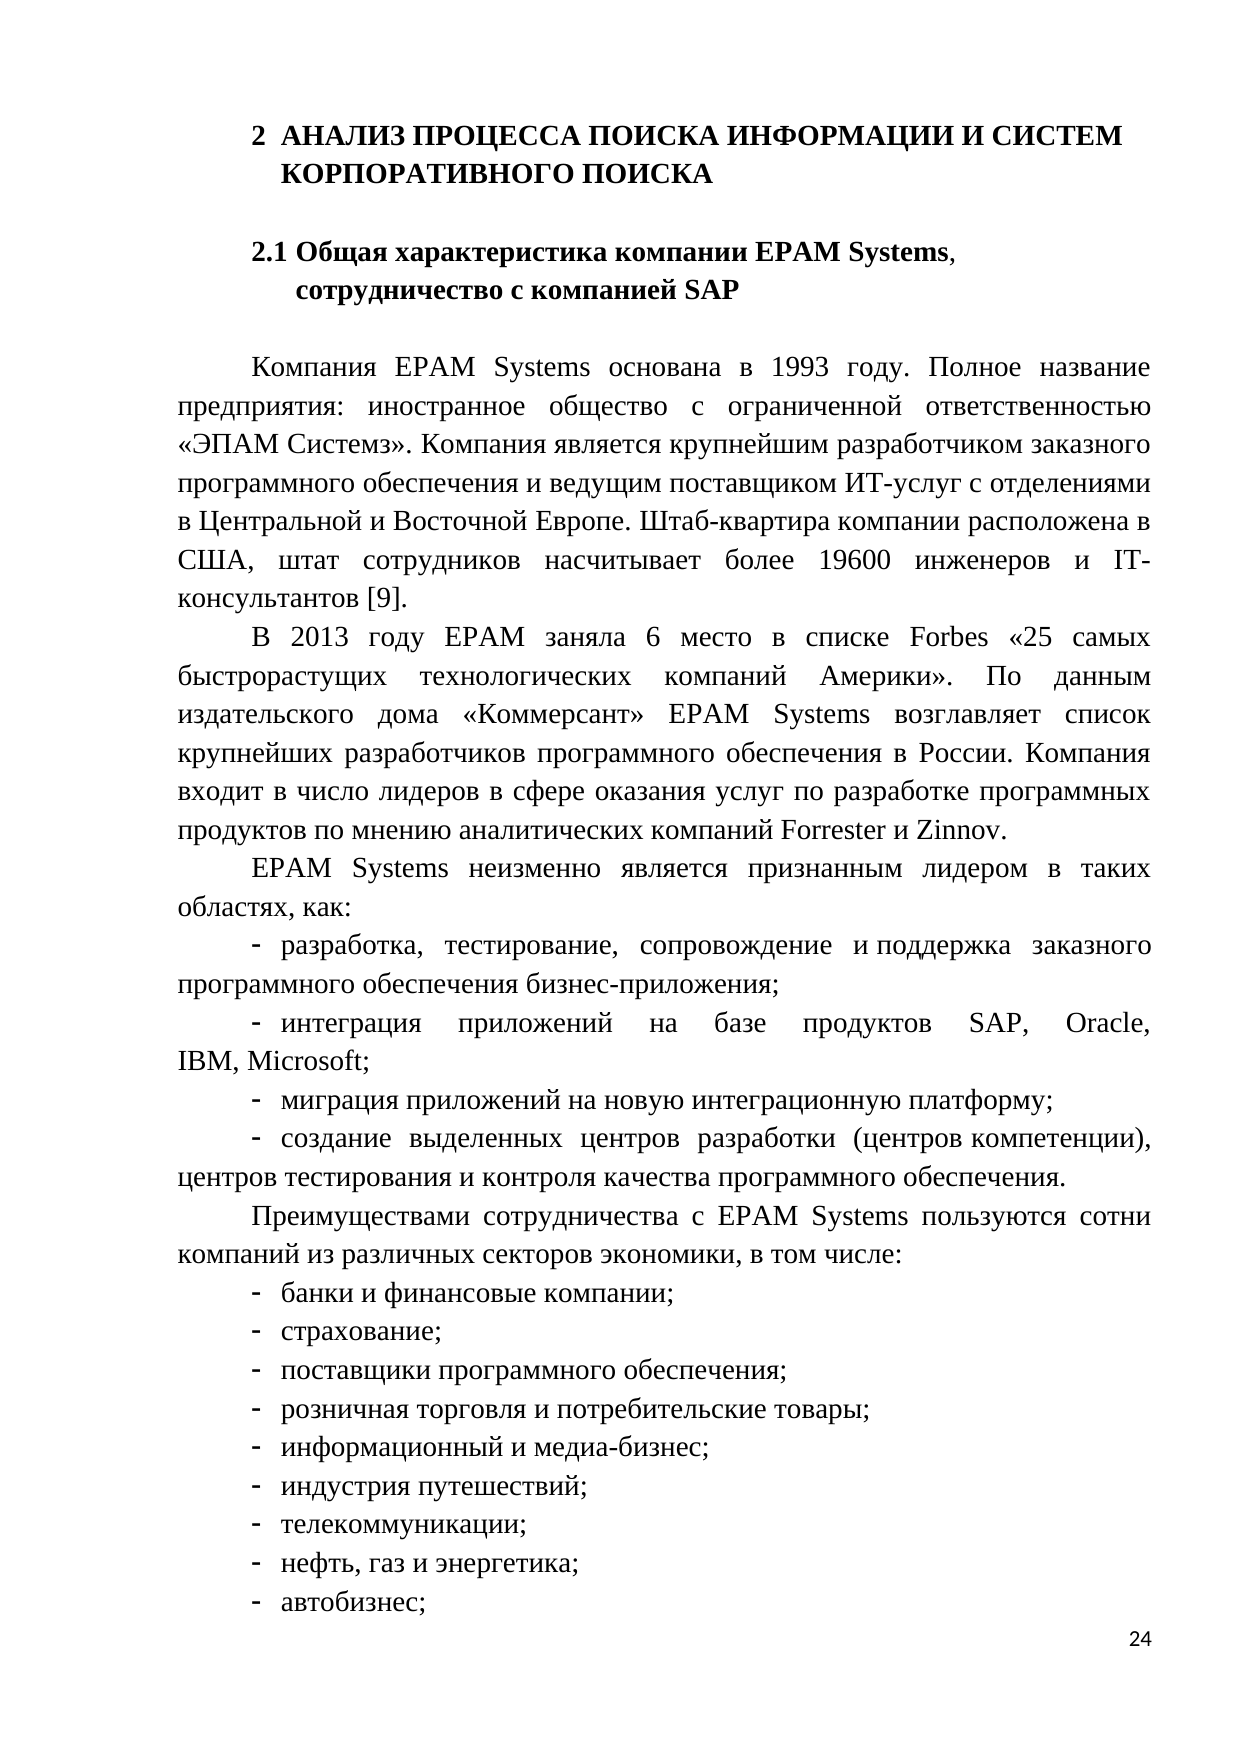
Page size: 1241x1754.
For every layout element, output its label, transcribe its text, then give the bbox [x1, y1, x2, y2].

list страхование; [251, 1313, 1152, 1347]
text Компания EPAM Systems основана в 1993 году. Полное название предприятия: иностранное общество с ограниченной ответственностью «ЭПАМ Системз». Компания является крупнейшим разработчиком заказного программного обеспечения и ведущим поставщиком ИТ-услуг с отделениями в Центральной и Восточной Европе. Штаб-квартира компании расположена в США, штат сотрудников насчитывает более 19600 инженеров и IT-консультантов [9]. [177, 349, 1152, 614]
list информационный и медиа-бизнес; [251, 1429, 1152, 1463]
list АНАЛИЗ ПРОЦЕССА ПОИСКА ИНФОРМАЦИИ И СИСТЕМ КОРПОРАТИВНОГО ПОИСКА [251, 118, 1152, 190]
list разработка, тестирование, сопровождение и поддержка заказного программного обеспечения бизнес-приложения; [177, 927, 1152, 1000]
list нефть, газ и энергетика; [251, 1545, 1152, 1579]
text В 2013 году EPAM заняла 6 место в списке Forbes «25 самых быстрорастущих технологических компаний Америки». По данным издательского дома «Коммерсант» EPAM Systems возглавляет список крупнейших разработчиков программного обеспечения в России. Компания входит в число лидеров в сфере оказания услуг по разработке программных продуктов по мнению аналитических компаний Forrester и Zinnov. [177, 619, 1152, 845]
list создание выделенных центров разработки (центров компетенции), центров тестирования и контроля качества программного обеспечения. [177, 1121, 1152, 1193]
text Преимуществами сотрудничества с EPAM Systems пользуются сотни компаний из различных секторов экономики, в том числе: [177, 1198, 1152, 1270]
list розничная торговля и потребительские товары; [251, 1391, 1152, 1424]
text EPAM Systems неизменно является признанным лидером в таких областях, как: [177, 850, 1152, 922]
list автобизнес; [251, 1584, 1152, 1618]
list телекоммуникации; [251, 1507, 1152, 1540]
list индустрия путешествий; [251, 1468, 1152, 1502]
list интеграция приложений на базе продуктов SAP, Oracle, IBM, Microsoft; [177, 1005, 1152, 1077]
list поставщики программного обеспечения; [251, 1352, 1152, 1386]
list миграция приложений на новую интеграционную платформу; [177, 1082, 1152, 1116]
list Общая характеристика компании EPAM Systems, сотрудничество с компанией SAP [251, 234, 1152, 306]
list банки и финансовые компании; [251, 1275, 1152, 1308]
